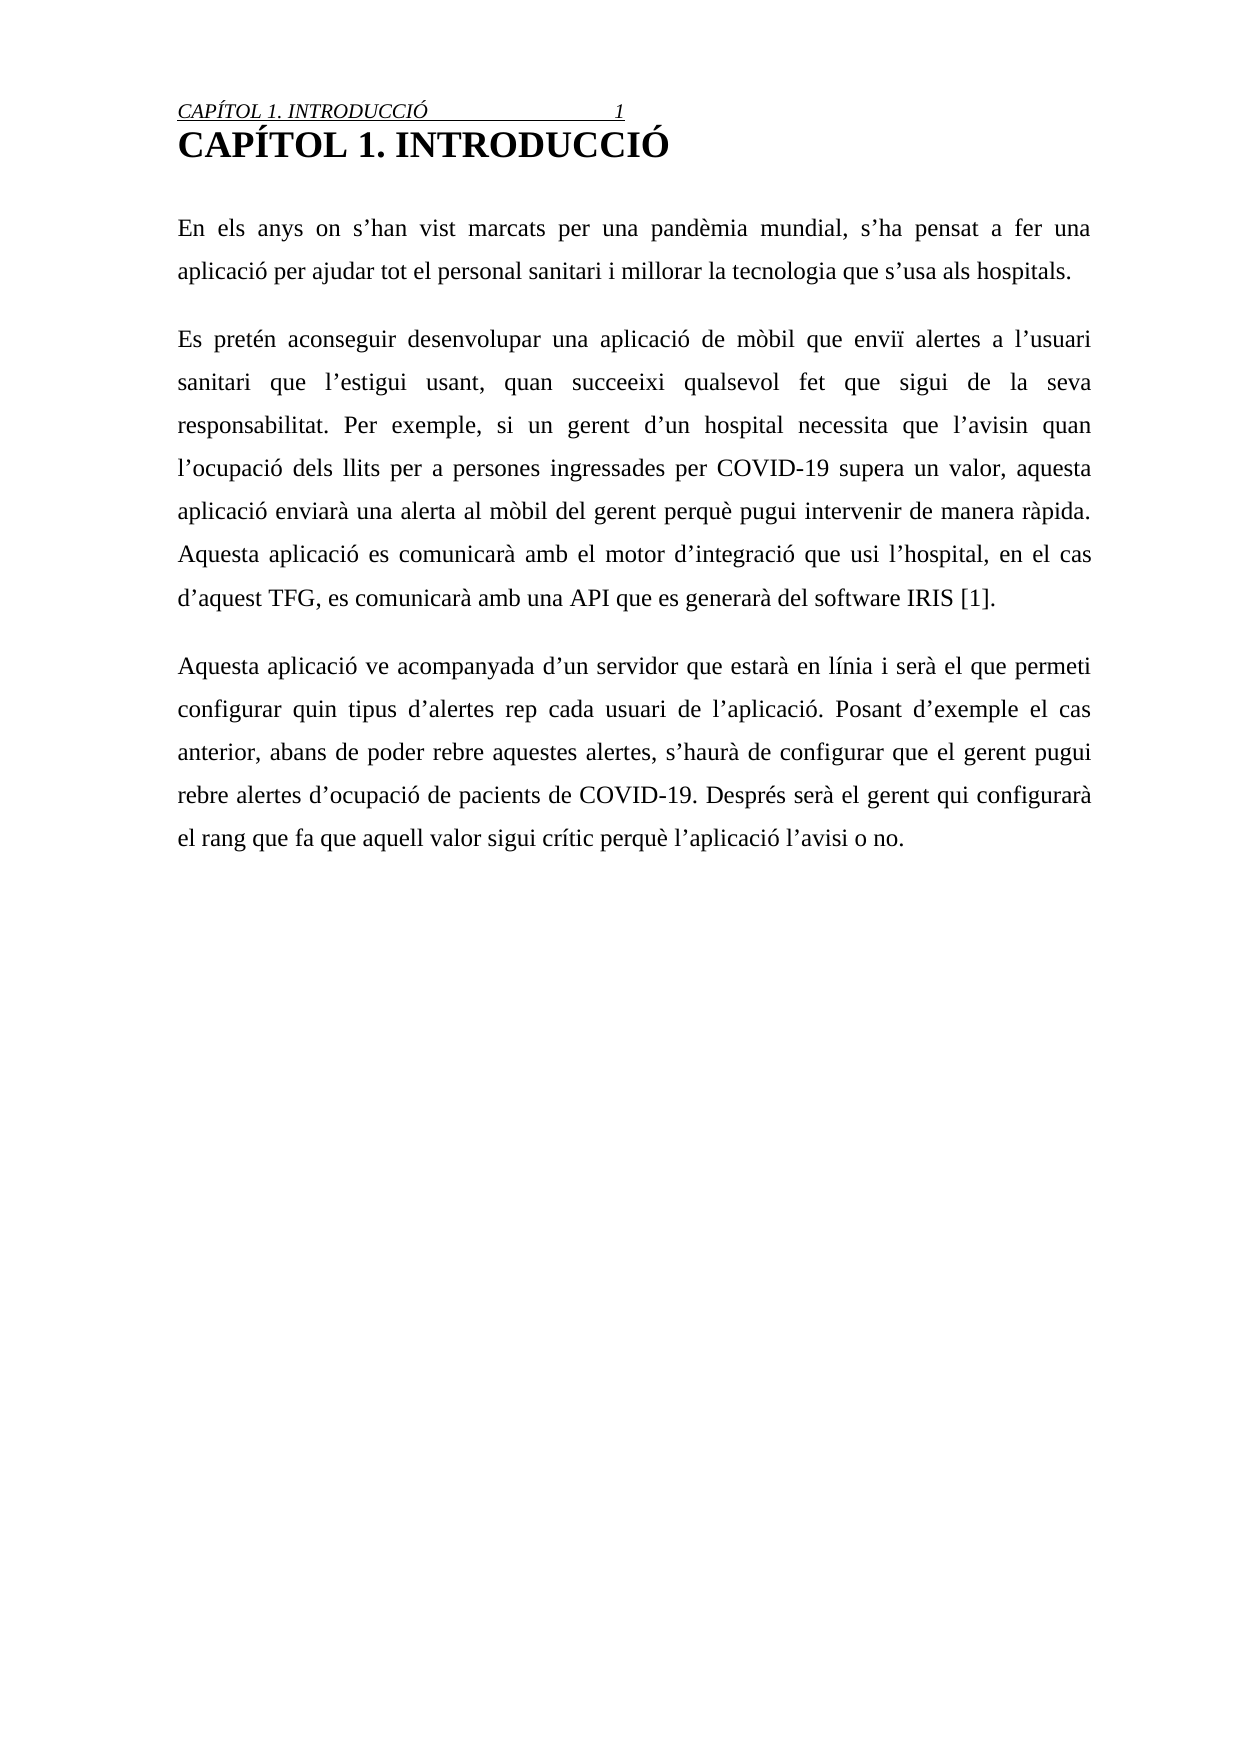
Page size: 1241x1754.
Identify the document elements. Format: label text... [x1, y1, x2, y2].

subtitle INTRODUCCIÓ [177, 123, 1092, 166]
text En els anys on s’han vist marcats per una pandèmia mundial, s’ha pensat a fer una aplicació per ajudar tot el personal sanitari i millorar la tecnologia que s’usa als hospitals. [177, 213, 1092, 284]
text Es pretén aconseguir desenvolupar una aplicació de mòbil que enviï alertes a l’usuari sanitari que l’estigui usant, quan succeeixi qualsevol fet que sigui de la seva responsabilitat. Per exemple, si un gerent d’un hospital necessita que l’avisin quan l’ocupació dels llits per a persones ingressades per COVID-19 supera un valor, aquesta aplicació enviarà una alerta al mòbil del gerent perquè pugui intervenir de manera ràpida. Aquesta aplicació es comunicarà amb el motor d’integració que usi l’hospital, en el cas d’aquest TFG, es comunicarà amb una API que es generarà del software IRIS [1]. [177, 324, 1092, 611]
text Aquesta aplicació ve acompanyada d’un servidor que estarà en línia i serà el que permeti configurar quin tipus d’alertes rep cada usuari de l’aplicació. Posant d’exemple el cas anterior, abans de poder rebre aquestes alertes, s’haurà de configurar que el gerent pugui rebre alertes d’ocupació de pacients de COVID-19. Després serà el gerent qui configurarà el rang que fa que aquell valor sigui crític perquè l’aplicació l’avisi o no. [177, 651, 1092, 852]
